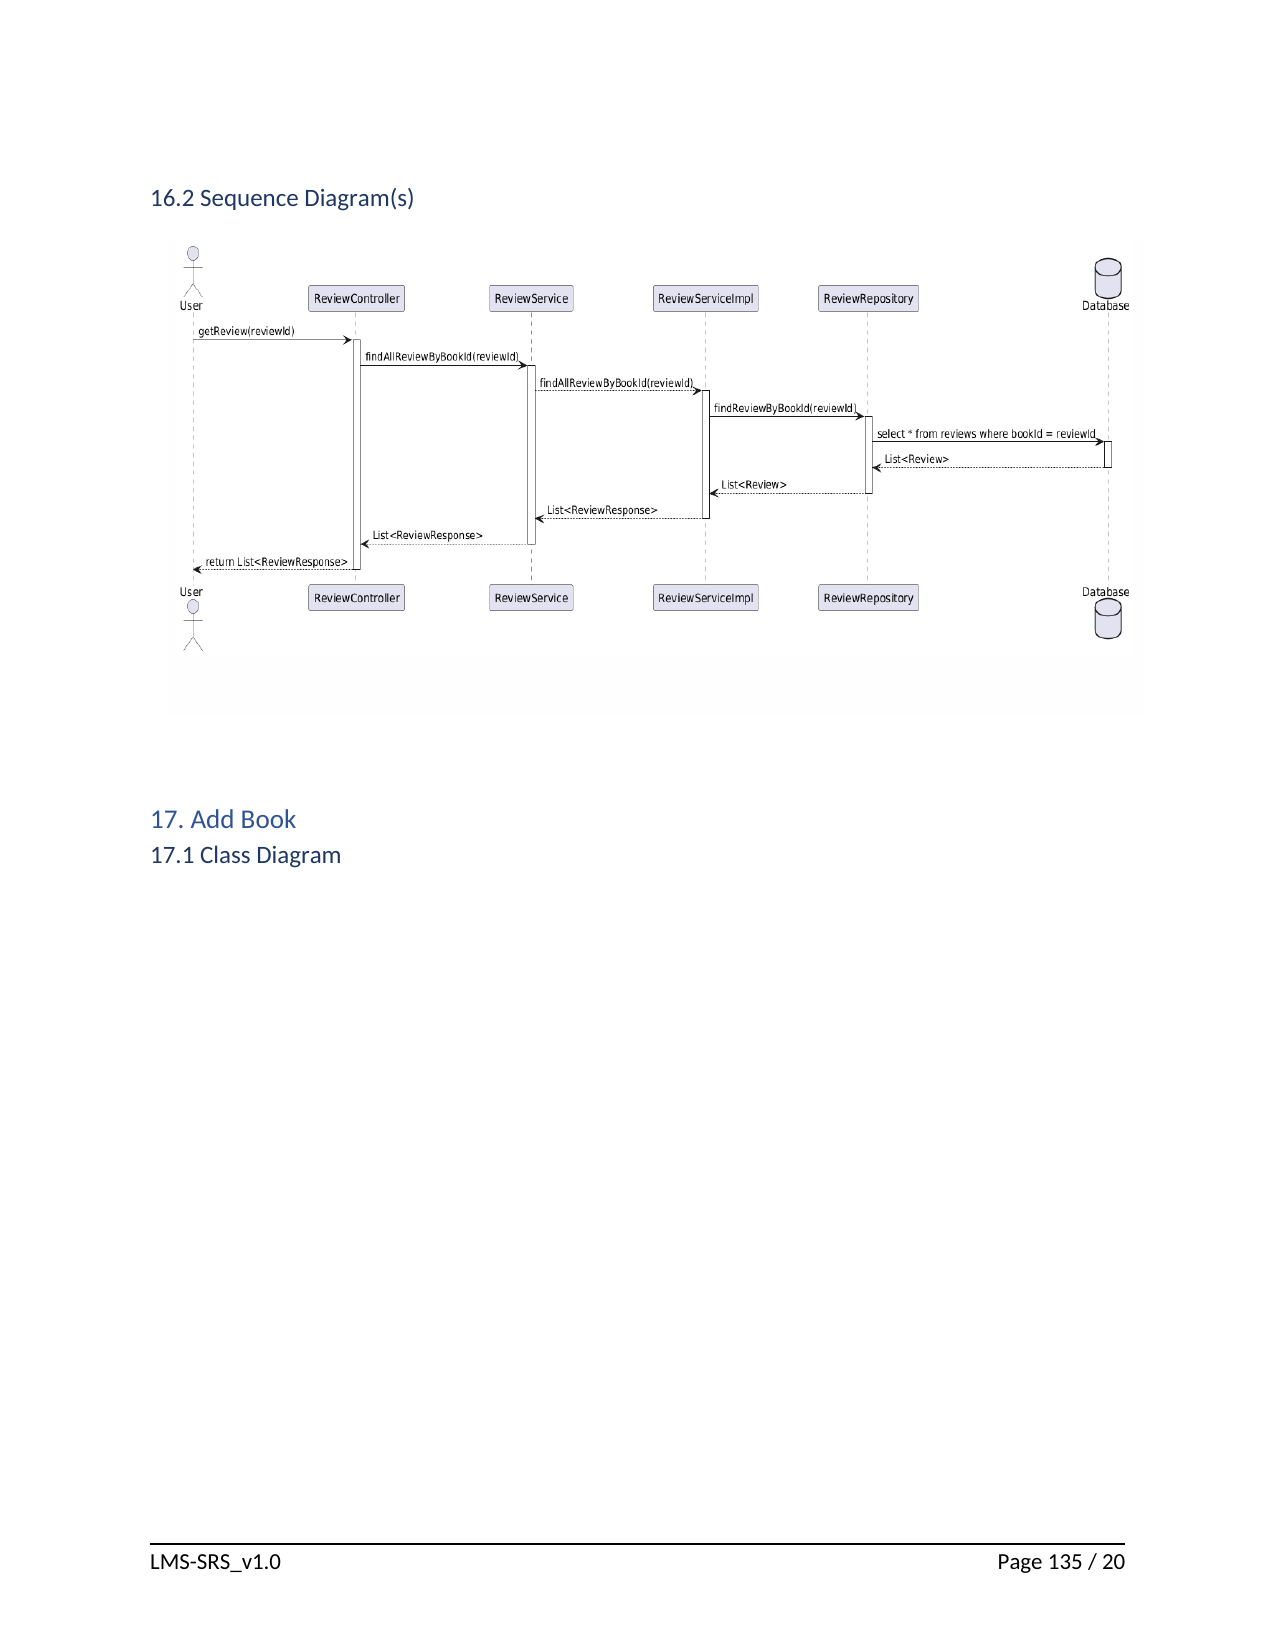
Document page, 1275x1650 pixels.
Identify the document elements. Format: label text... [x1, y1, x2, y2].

subtitle 17.1 Class Diagram [150, 839, 1125, 870]
subtitle 16.2 Sequence Diagram(s) [150, 182, 1125, 213]
subtitle 17. Add Book [150, 802, 1125, 835]
